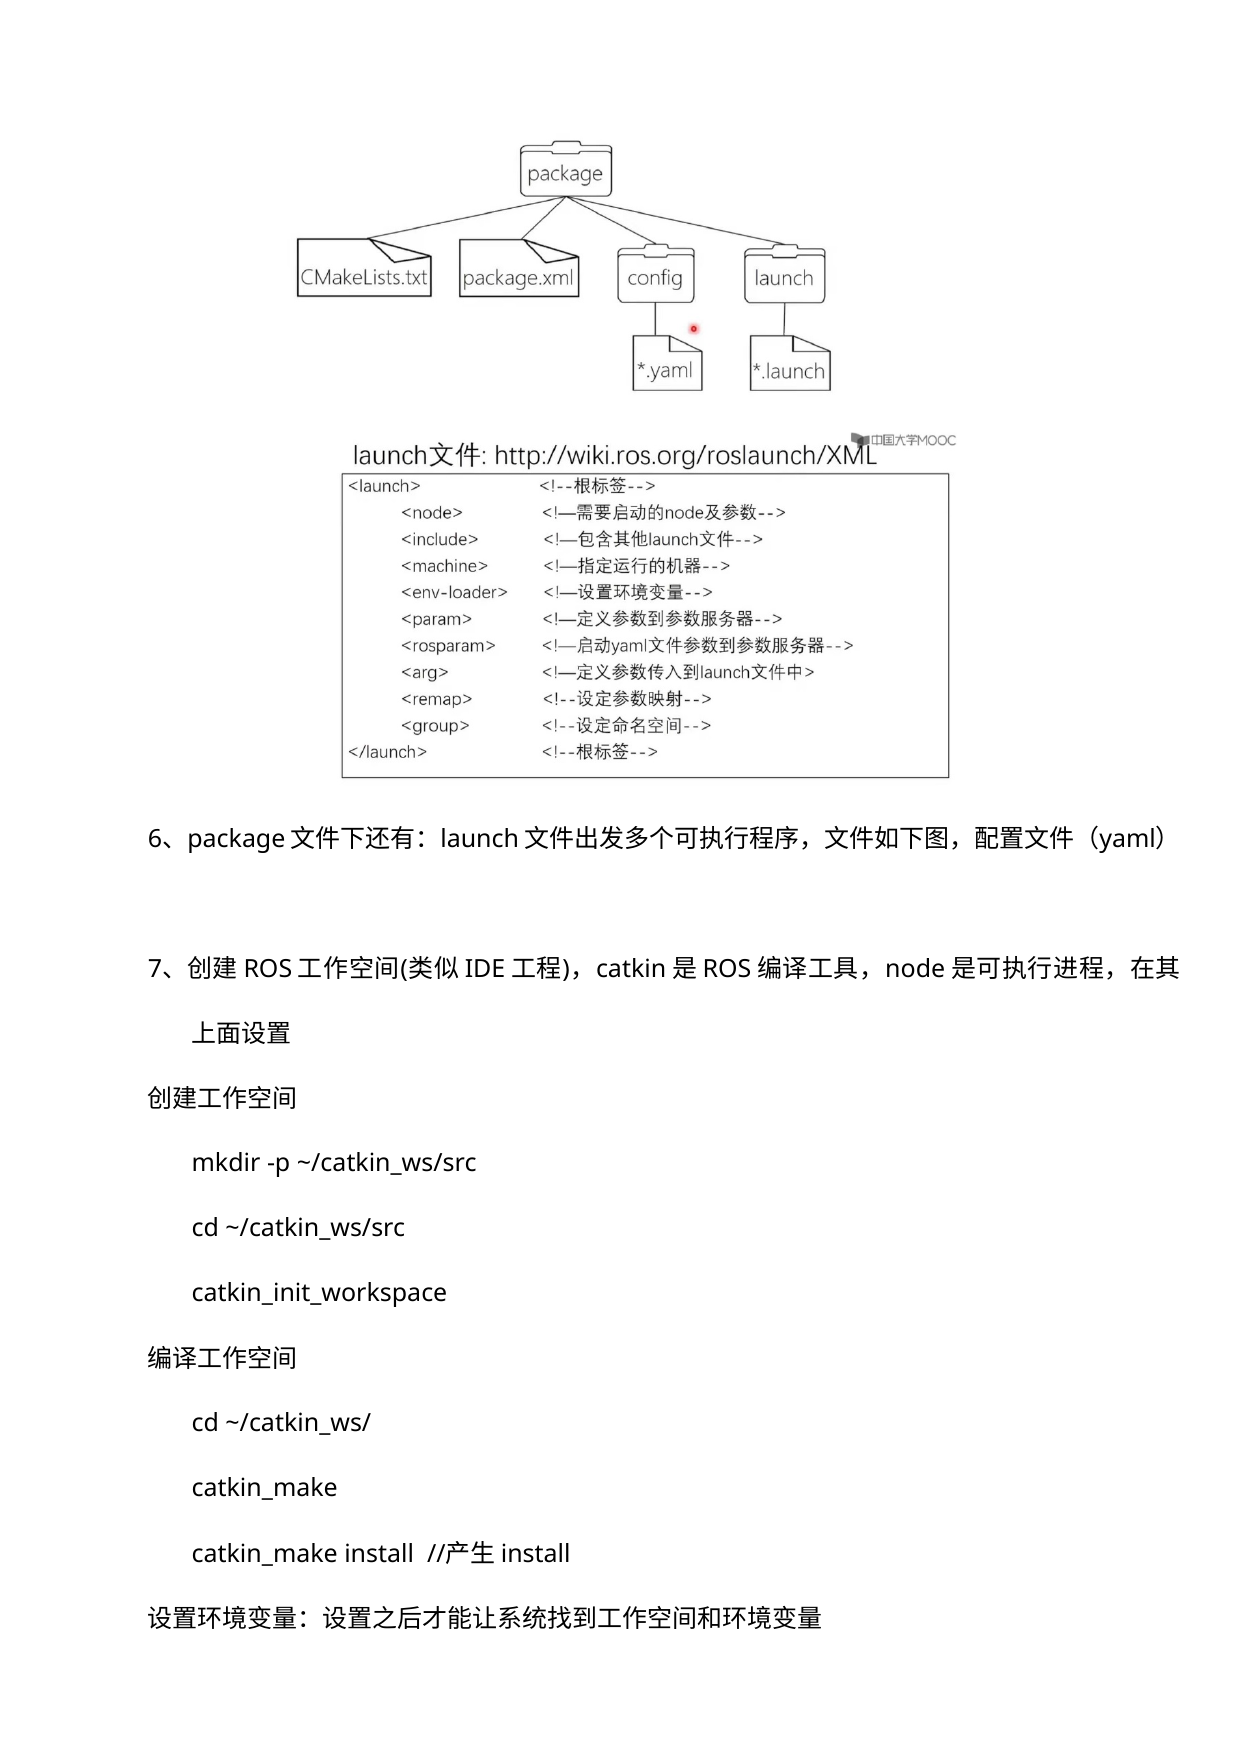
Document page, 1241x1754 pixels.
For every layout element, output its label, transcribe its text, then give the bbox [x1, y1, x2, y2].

text cd ~/catkin_ws/src [148, 1194, 1181, 1259]
text catkin_make install //产生install [148, 1519, 1181, 1584]
picture [262, 126, 859, 401]
text 创建工作空间 [148, 1064, 1181, 1129]
list 创建ROS工作空间(类似IDE工程)，catkin是ROS编译工具，node是可执行进程，在其上面设置 [148, 934, 1181, 1064]
picture [315, 432, 958, 786]
text mkdir -p ~/catkin_ws/src [148, 1129, 1181, 1194]
text cd ~/catkin_ws/ [148, 1389, 1181, 1454]
text 编译工作空间 [148, 1324, 1181, 1389]
text 设置环境变量：设置之后才能让系统找到工作空间和环境变量 [148, 1584, 1181, 1649]
text catkin_init_workspace [148, 1259, 1181, 1324]
text catkin_make [148, 1454, 1181, 1519]
